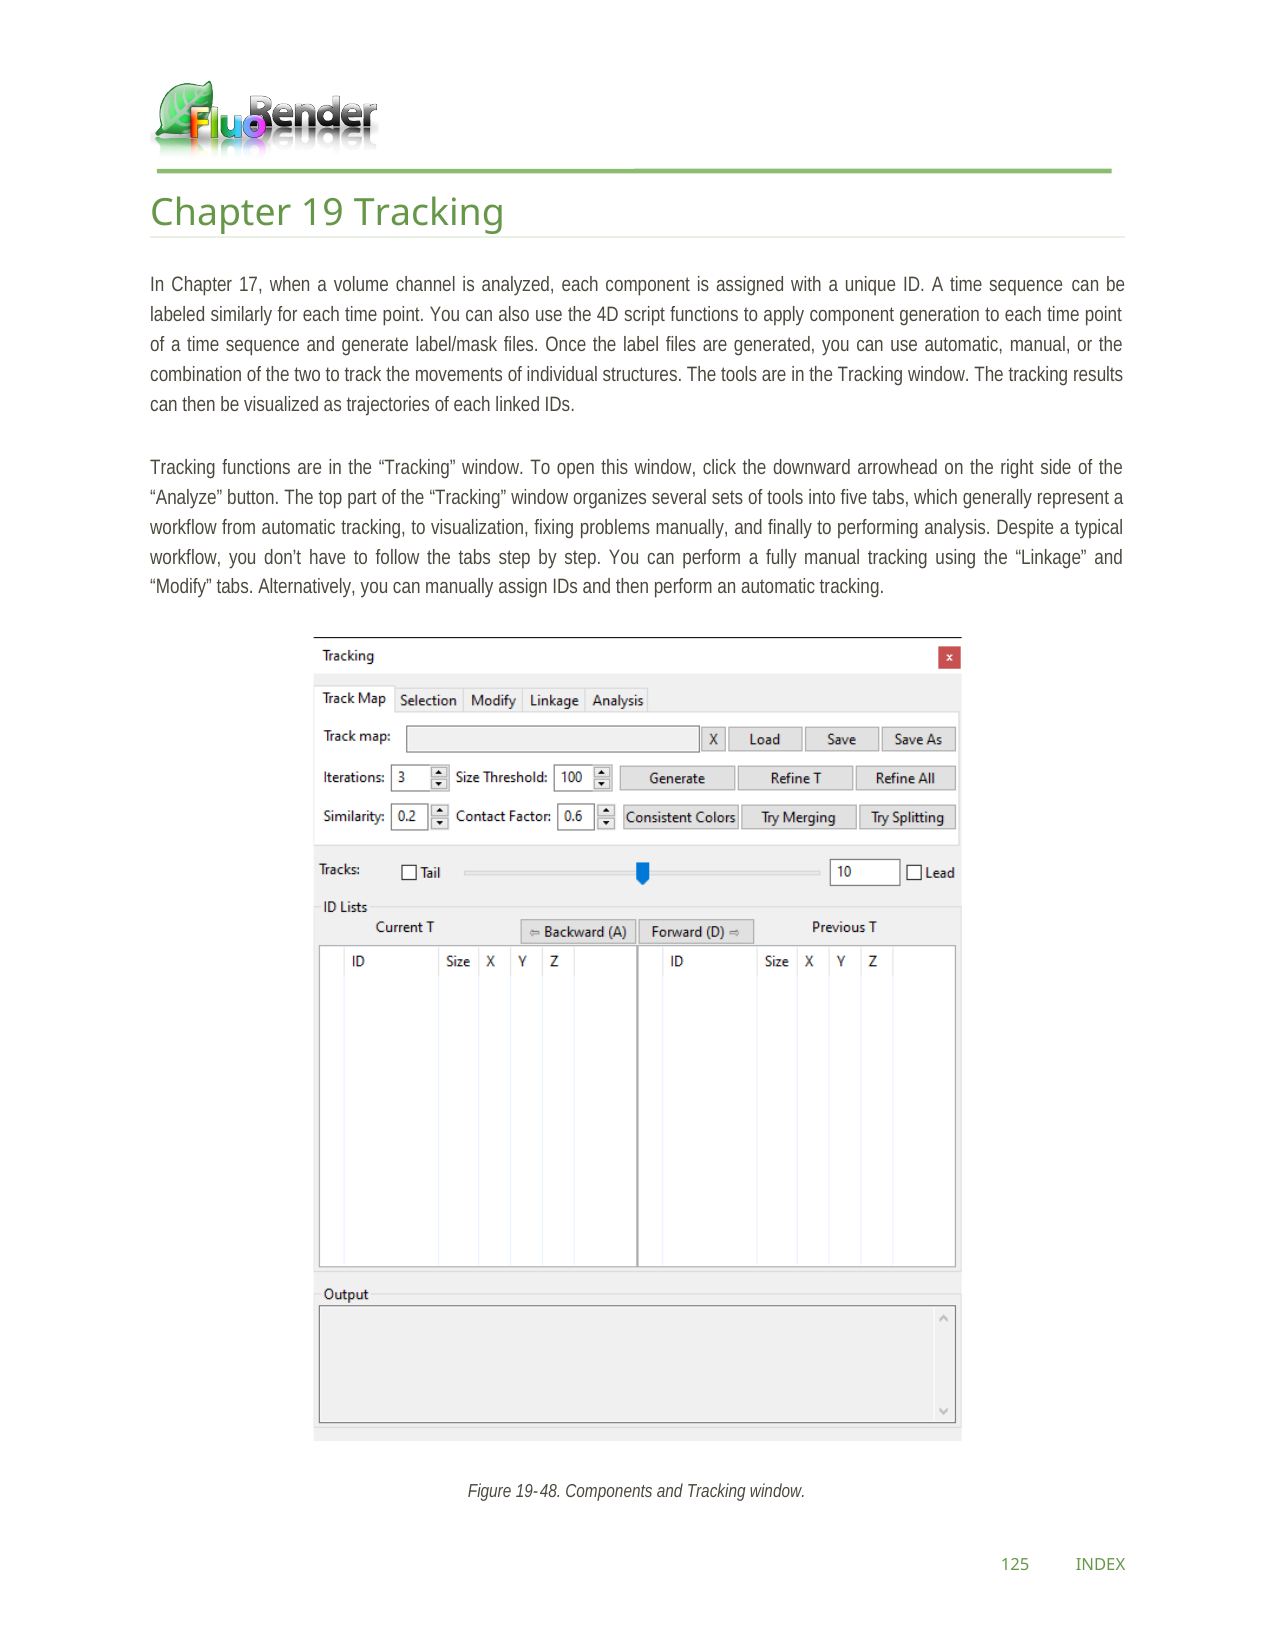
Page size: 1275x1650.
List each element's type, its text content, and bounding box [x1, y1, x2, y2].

picture [313, 637, 962, 1441]
text Tracking functions are in the “Tracking” window. To open this window, click the downward arrowhead on the right side of the “Analyze” button. The top part of the “Tracking” window organizes several sets of tools into five tabs, which generally represent a workflow from automatic tracking, to visualization, fixing problems manually, and finally to performing analysis. Despite a typical workflow, you don’t have to follow the tabs step by step. You can perform a fully manual tracking using the “Linkage” and “Modify” tabs. Alternatively, you can manually assign IDs and then perform an automatic tracking. [150, 455, 1125, 598]
subtitle Tracking [150, 185, 1125, 236]
text In Chapter 17, when a volume channel is analyzed, each component is assigned with a unique ID. A time sequence can be labeled similarly for each time point. You can also use the 4D script functions to apply component generation to each time point of a time sequence and generate label/mask files. Once the label files are generated, you can use automatic, manual, or the combination of the two to track the movements of individual structures. The tools are in the Tracking window. The tracking results can then be visualized as trajectories of each linked IDs. [150, 272, 1125, 416]
picture [150, 75, 379, 162]
